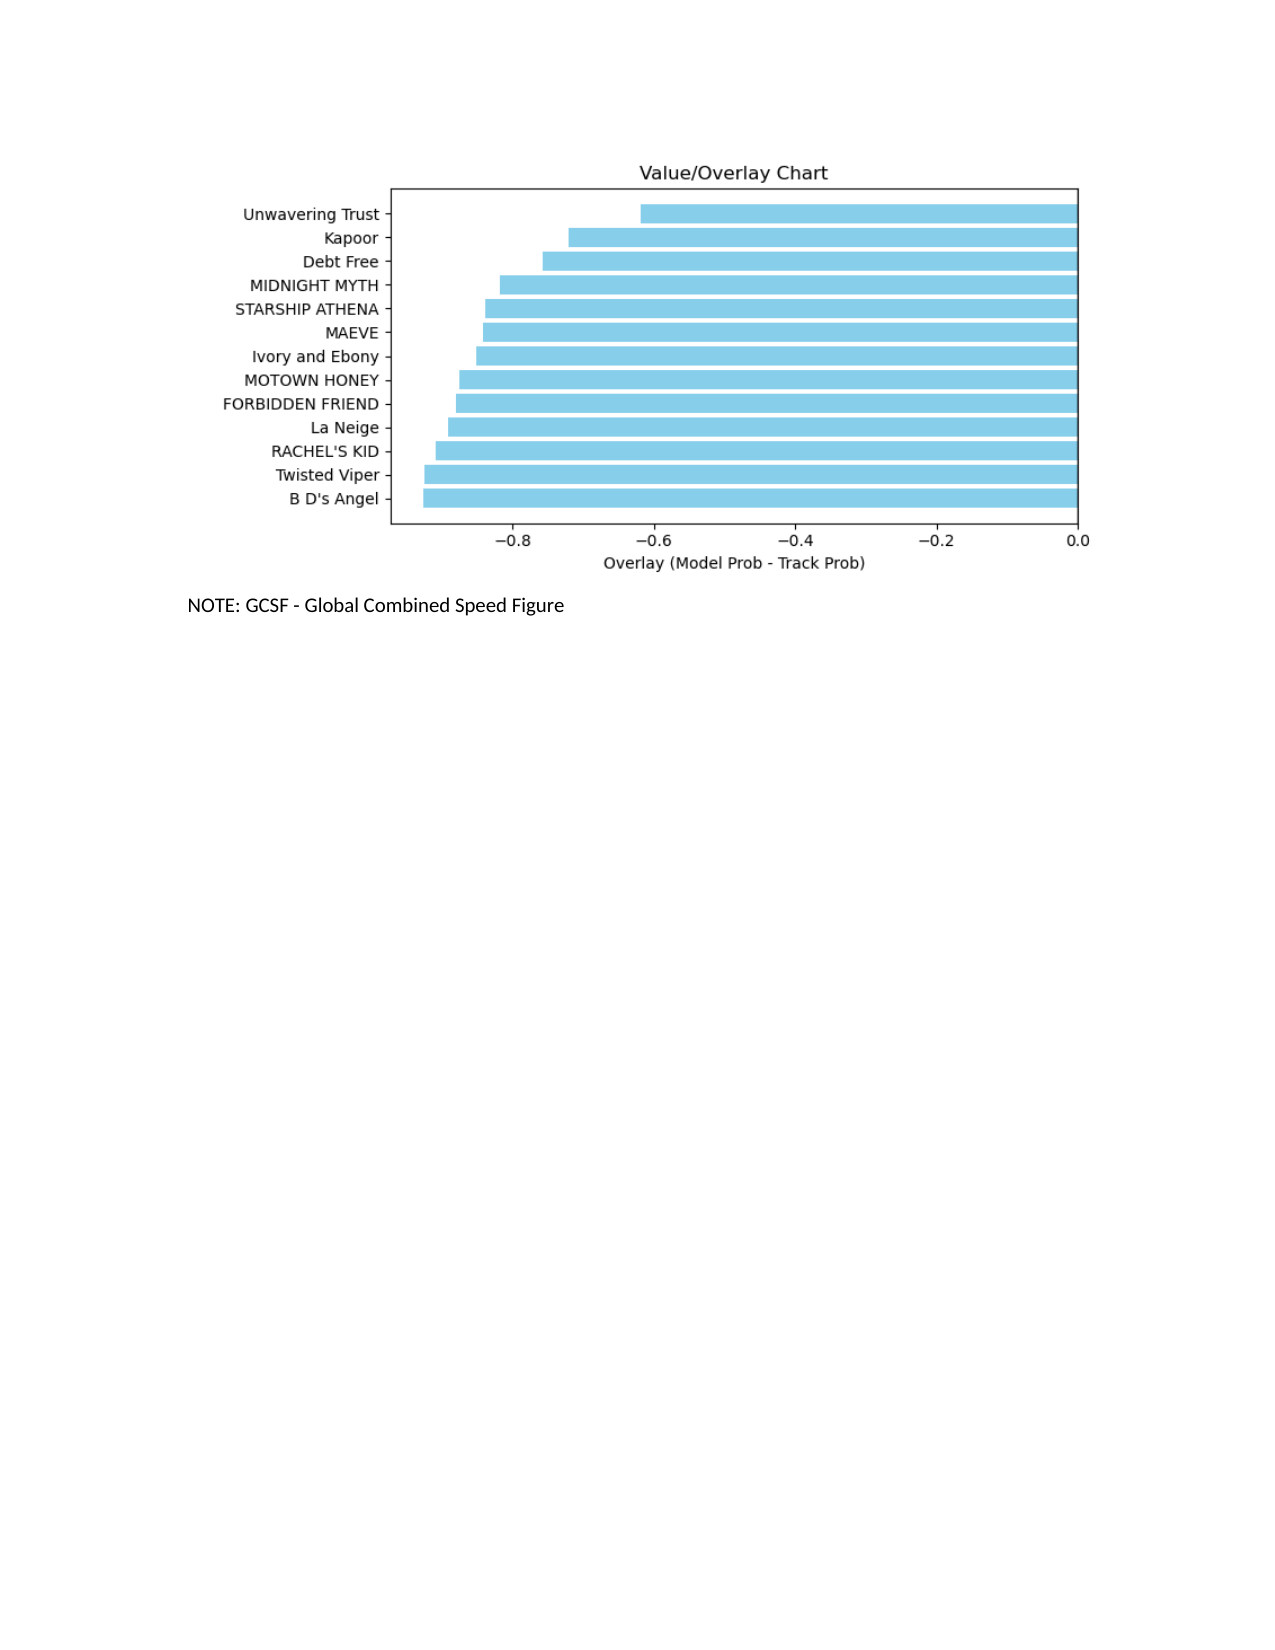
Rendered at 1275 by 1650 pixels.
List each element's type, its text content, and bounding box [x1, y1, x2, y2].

picture [206, 150, 1107, 589]
text NOTE: GCSF - Global Combined Speed Figure [187, 592, 1087, 618]
